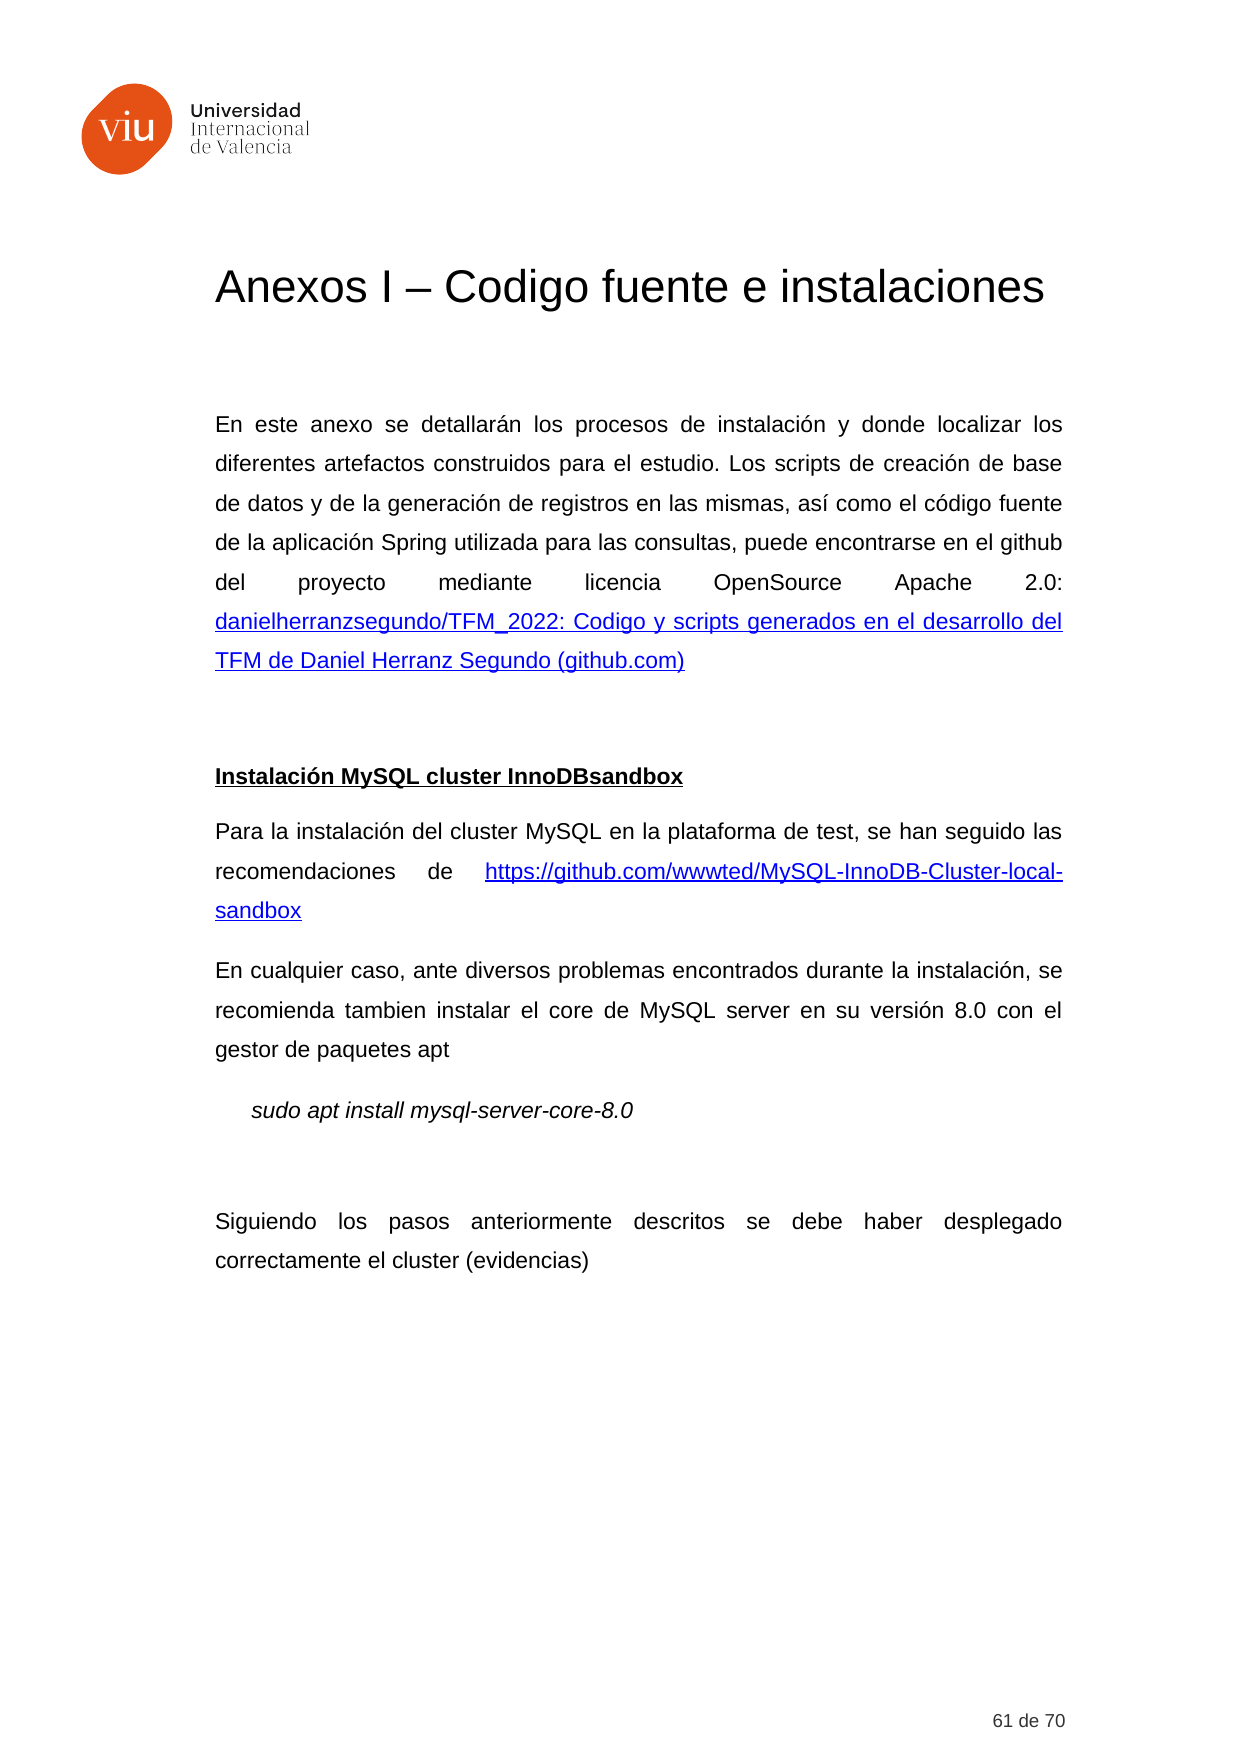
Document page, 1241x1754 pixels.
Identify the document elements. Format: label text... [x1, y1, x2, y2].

text sudo apt install mysql-server-core-8.0 [177, 1097, 1063, 1123]
text Para la instalación del cluster MySQL en la plataforma de test, se han seguido las recomendaciones de https://github.com/wwwted/MySQL-InnoDB-Cluster-local-sandbox [215, 818, 1063, 923]
subtitle Anexos I – Codigo fuente e instalaciones [215, 259, 1063, 312]
text En este anexo se detallarán los procesos de instalación y donde localizar los diferentes artefactos construidos para el estudio. Los scripts de creación de base de datos y de la generación de registros en las mismas, así como el código fuente de la aplicación Spring utilizada para las consultas, puede encontrarse en el github del proyecto mediante licencia OpenSource Apache 2.0: danielherranzsegundo/TFM_2022: Codigo y scripts generados en el desarrollo del TFM de Daniel Herranz Segundo (github.com) [215, 411, 1063, 631]
text En cualquier caso, ante diversos problemas encontrados durante la instalación, se recomienda tambien instalar el core de MySQL server en su versión 8.0 con el gestor de paquetes apt [215, 957, 1063, 1063]
text Siguiendo los pasos anteriormente descritos se debe haber desplegado correctamente el cluster (evidencias) [215, 1208, 1063, 1274]
subtitle Instalación MySQL cluster InnoDBsandbox [215, 763, 1063, 789]
picture [60, 62, 330, 197]
text En este anexo se detallarán los procesos de instalación y donde localizar los diferentes artefactos construidos para el estudio. Los scripts de creación de base de datos y de la generación de registros en las mismas, así como el código fuente de la aplicación Spring utilizada para las consultas, puede encontrarse en el github del proyecto mediante licencia OpenSource Apache 2.0: danielherranzsegundo/TFM_2022: Codigo y scripts generados en el desarrollo del TFM de Daniel Herranz Segundo (github.com) [215, 632, 1063, 674]
